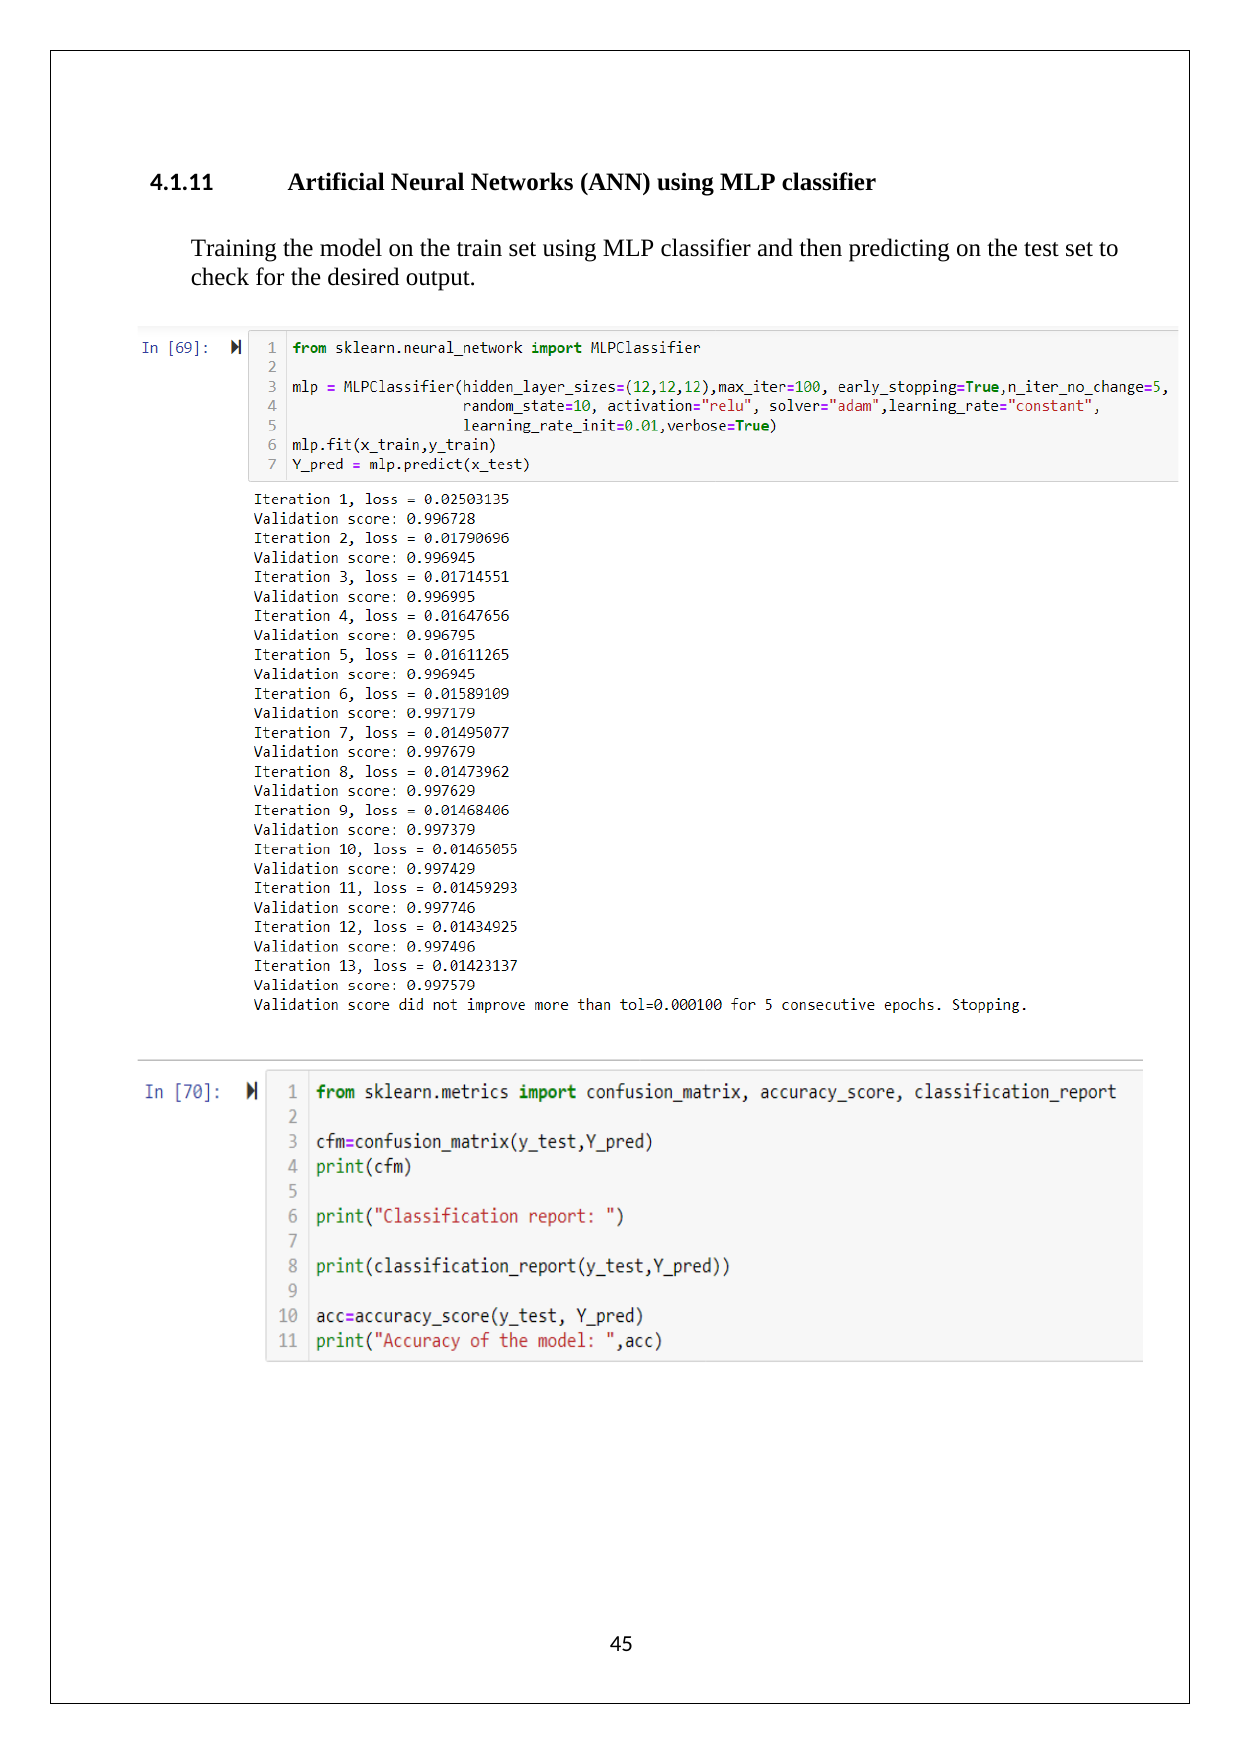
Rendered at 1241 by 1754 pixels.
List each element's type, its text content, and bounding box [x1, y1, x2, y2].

picture [137, 1056, 1143, 1372]
subtitle Artificial Neural Networks (ANN) using MLP classifier [150, 166, 1142, 197]
text Training the model on the train set using MLP classifier and then predicting on the test set to check for the desired output. [191, 233, 1142, 290]
picture [137, 326, 1179, 1021]
